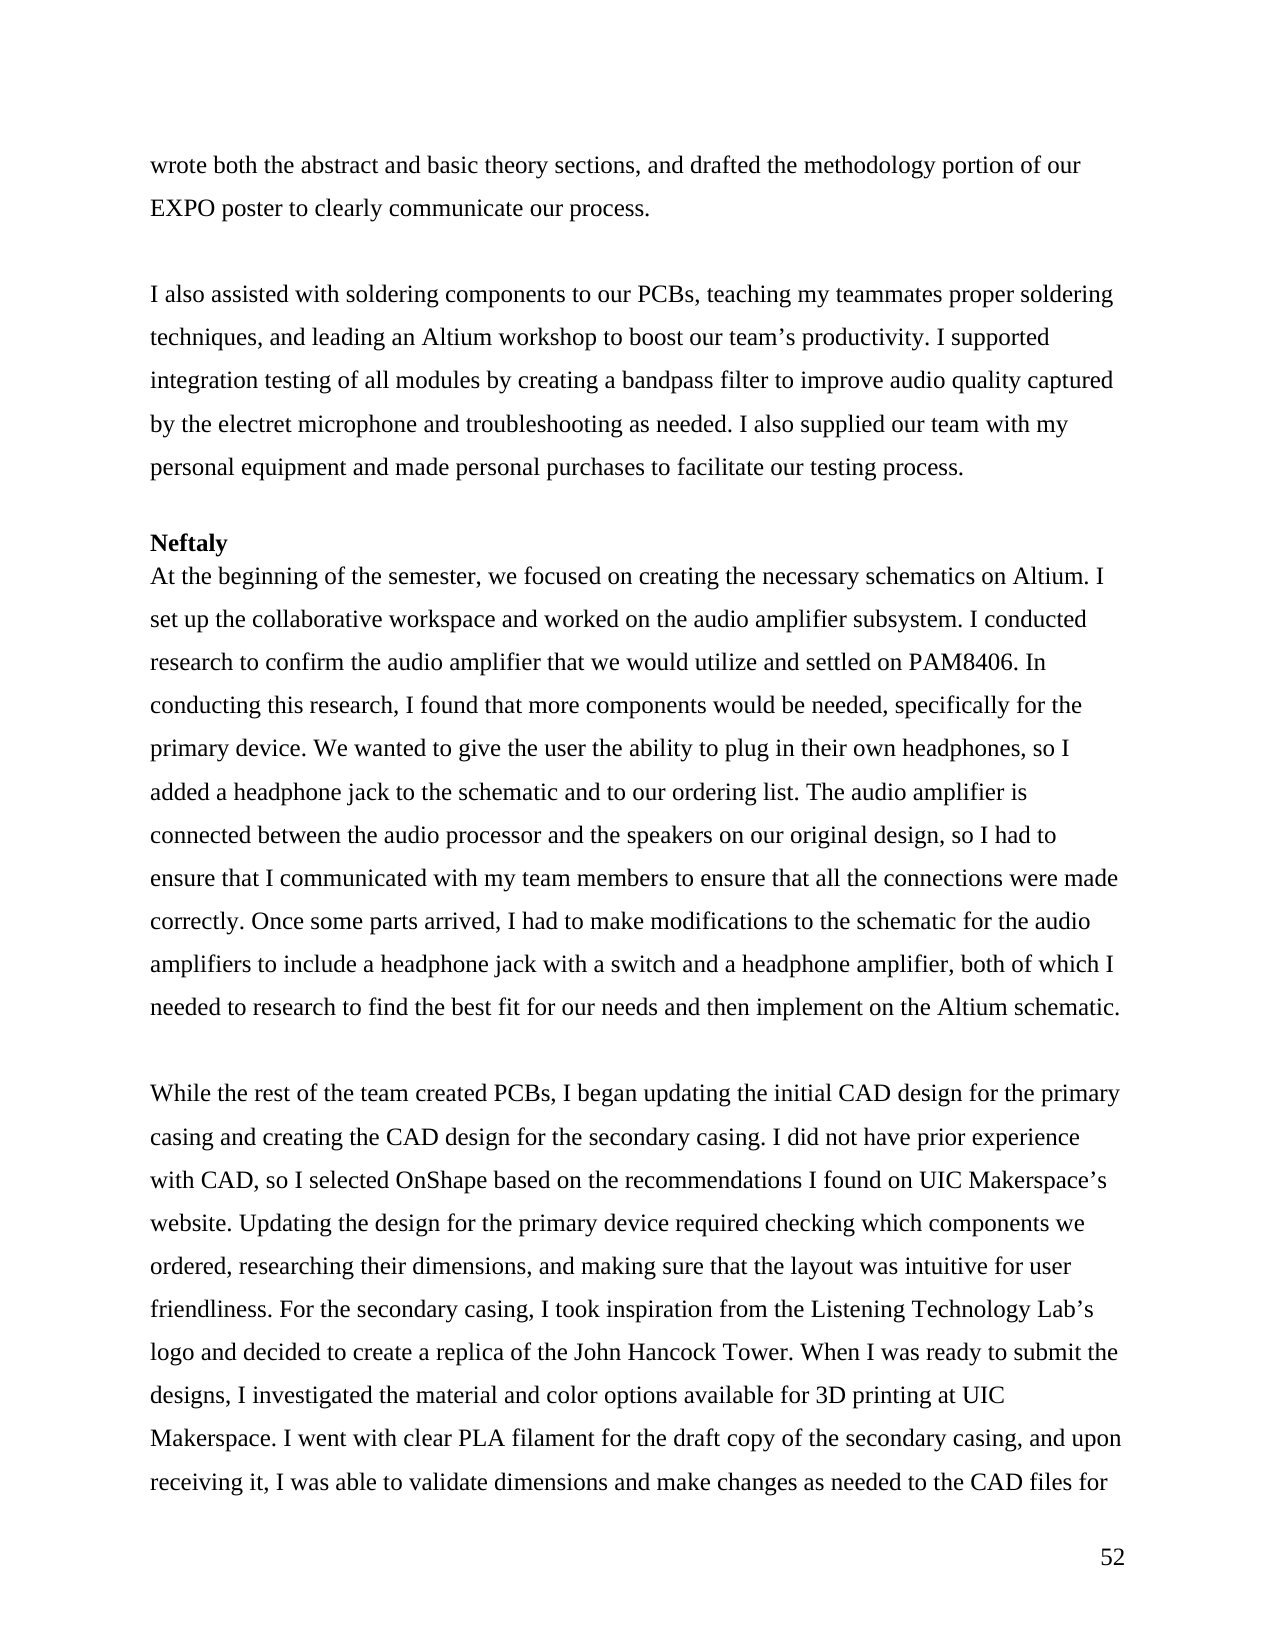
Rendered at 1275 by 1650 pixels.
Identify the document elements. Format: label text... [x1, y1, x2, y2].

text Neftaly [150, 528, 1125, 557]
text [150, 1078, 1125, 1495]
text I also assisted with soldering components to our PCBs, teaching my teammates proper soldering techniques, and leading an Altium workshop to boost our team’s productivity. I supported integration testing of all modules by creating a bandpass filter to improve audio quality captured by the electret microphone and troubleshooting as needed. I also supplied our team with my personal equipment and made personal purchases to facilitate our testing process. [150, 279, 1125, 481]
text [150, 150, 1125, 222]
text At the beginning of the semester, we focused on creating the necessary schematics on Altium. I set up the collaborative workspace and worked on the audio amplifier subsystem. I conducted research to confirm the audio amplifier that we would utilize and settled on PAM8406. In conducting this research, I found that more components would be needed, specifically for the primary device. We wanted to give the user the ability to plug in their own headphones, so I added a headphone jack to the schematic and to our ordering list. The audio amplifier is connected between the audio processor and the speakers on our original design, so I had to ensure that I communicated with my team members to ensure that all the connections were made correctly. Once some parts arrived, I had to make modifications to the schematic for the audio amplifiers to include a headphone jack with a switch and a headphone amplifier, both of which I needed to research to find the best fit for our needs and then implement on the Altium schematic. [150, 561, 1125, 1021]
